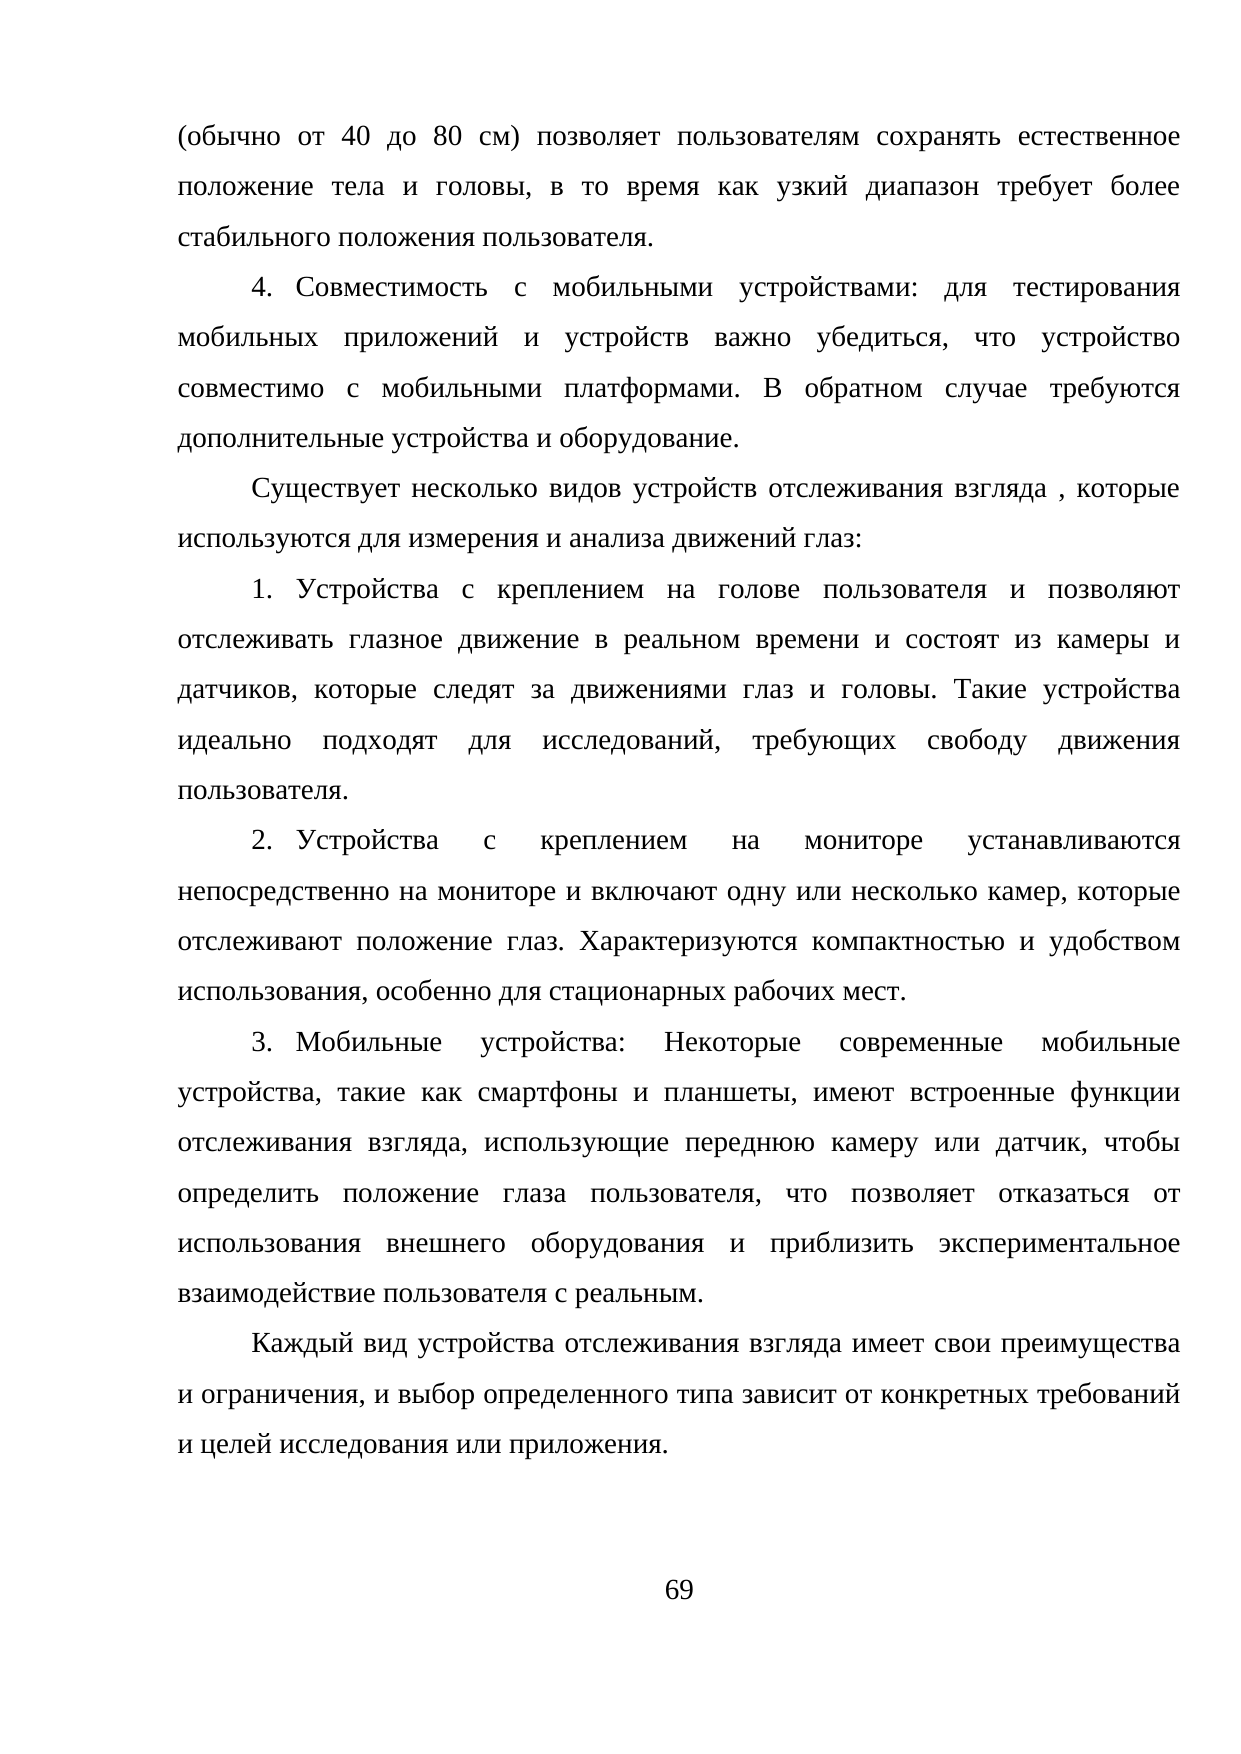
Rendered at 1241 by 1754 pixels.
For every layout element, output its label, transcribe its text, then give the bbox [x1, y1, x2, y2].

list Мобильные устройства: Некоторые современные мобильные устройства, такие как смартфоны и планшеты, имеют встроенные функции отслеживания взгляда, использующие переднюю камеру или датчик, чтобы определить положение глаза пользователя, что позволяет отказаться от использования внешнего оборудования и приблизить экспериментальное взаимодействие пользователя с реальным. [177, 1024, 1181, 1309]
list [177, 118, 1181, 252]
list Устройства с креплением на мониторе устанавливаются непосредственно на мониторе и включают одну или несколько камер, которые отслеживают положение глаз. Характеризуются компактностью и удобством использования, особенно для стационарных рабочих мест. [177, 822, 1181, 1007]
list Совместимость с мобильными устройствами: для тестирования мобильных приложений и устройств важно убедиться, что устройство совместимо с мобильными платформами. В обратном случае требуются дополнительные устройства и оборудование. [177, 269, 1181, 453]
text Каждый вид устройства отслеживания взгляда имеет свои преимущества и ограничения, и выбор определенного типа зависит от конкретных требований и целей исследования или приложения. [177, 1326, 1181, 1460]
list Устройства с креплением на голове пользователя и позволяют отслеживать глазное движение в реальном времени и состоят из камеры и датчиков, которые следят за движениями глаз и головы. Такие устройства идеально подходят для исследований, требующих свободу движения пользователя. [177, 571, 1181, 806]
text Существует несколько видов устройств отслеживания взгляда , которые используются для измерения и анализа движений глаз: [177, 470, 1181, 554]
